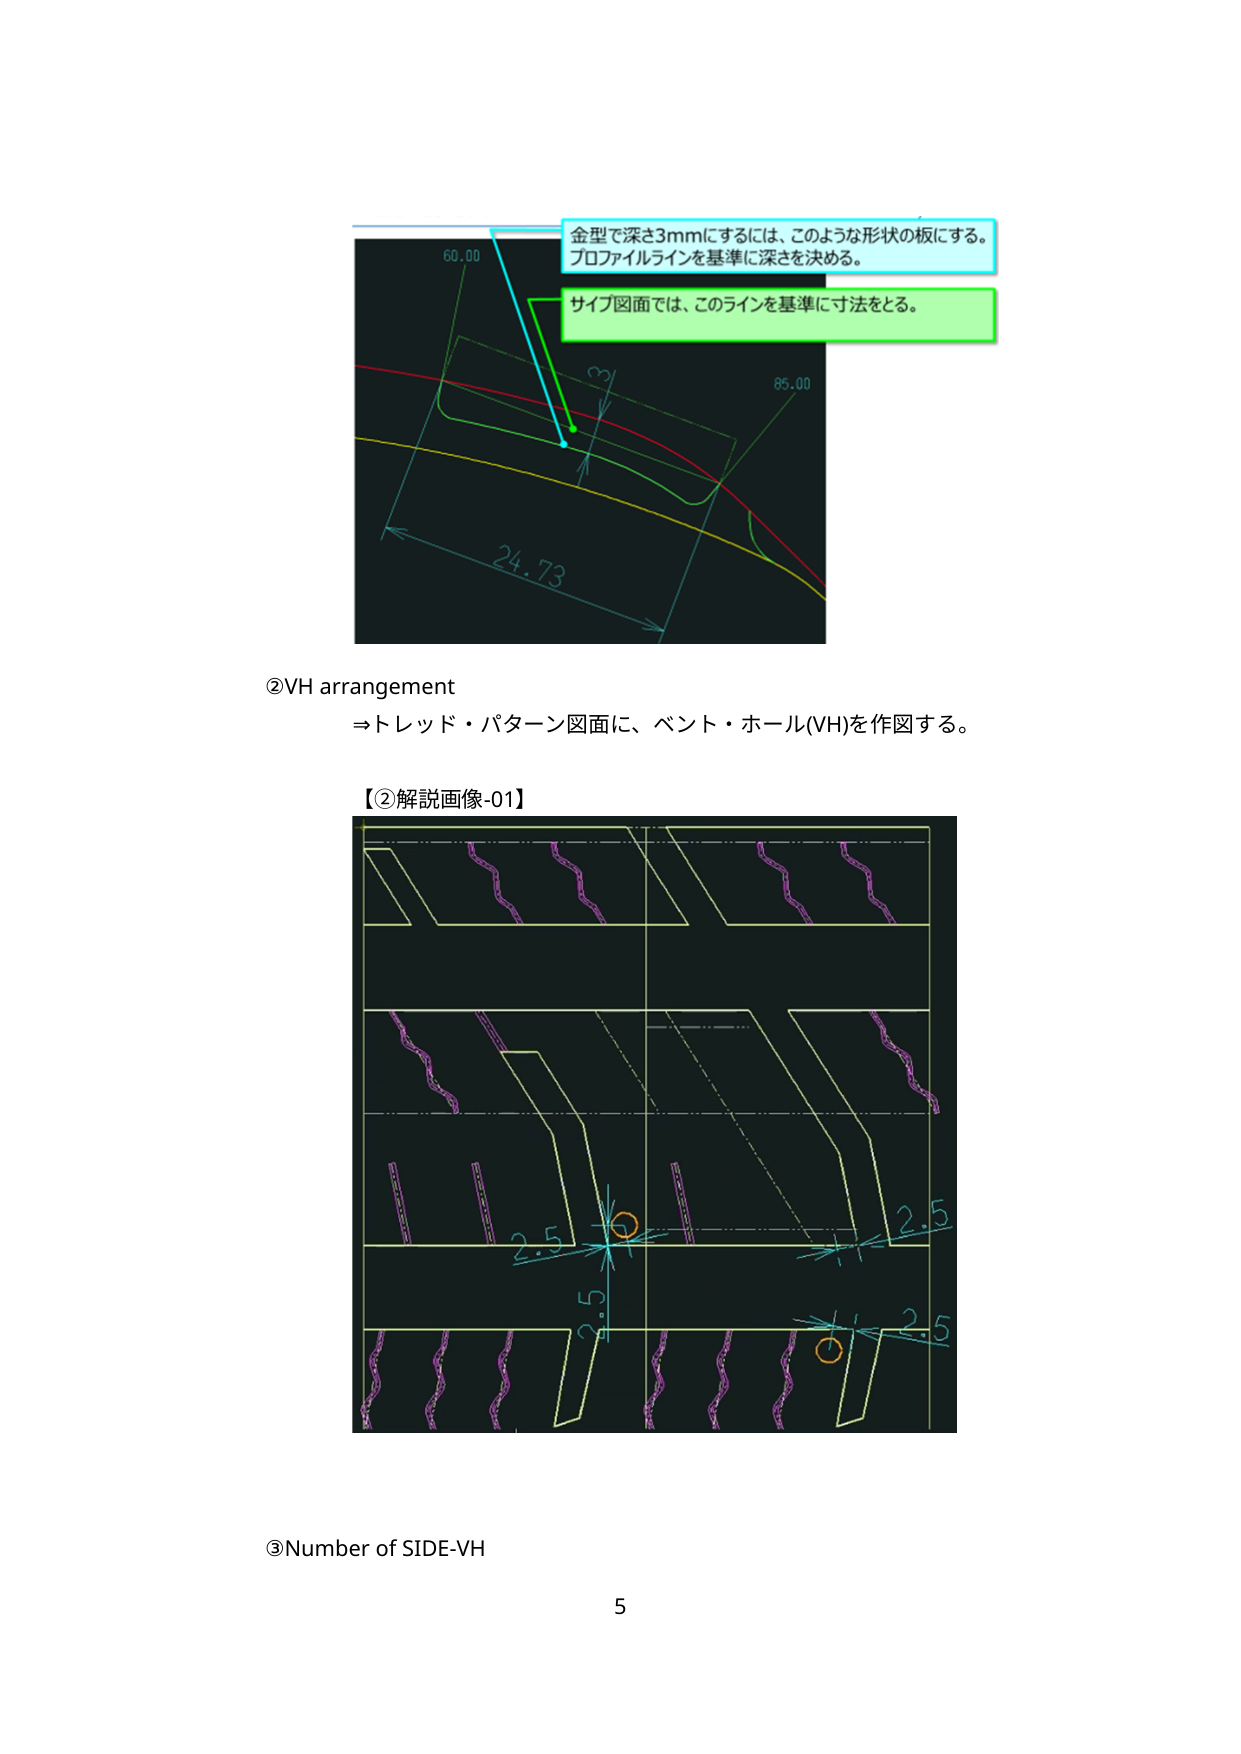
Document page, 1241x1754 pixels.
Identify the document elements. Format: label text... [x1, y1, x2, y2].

text ②VH arrangement [177, 667, 1063, 704]
picture [352, 816, 957, 1433]
text ⇒トレッド・パターン図面に、ベント・ホール(VH)を作図する。 [177, 704, 1063, 742]
picture [352, 216, 999, 644]
text 【②解説画像-01】 [265, 779, 1063, 817]
text ③Number of SIDE-VH [177, 1529, 1063, 1567]
